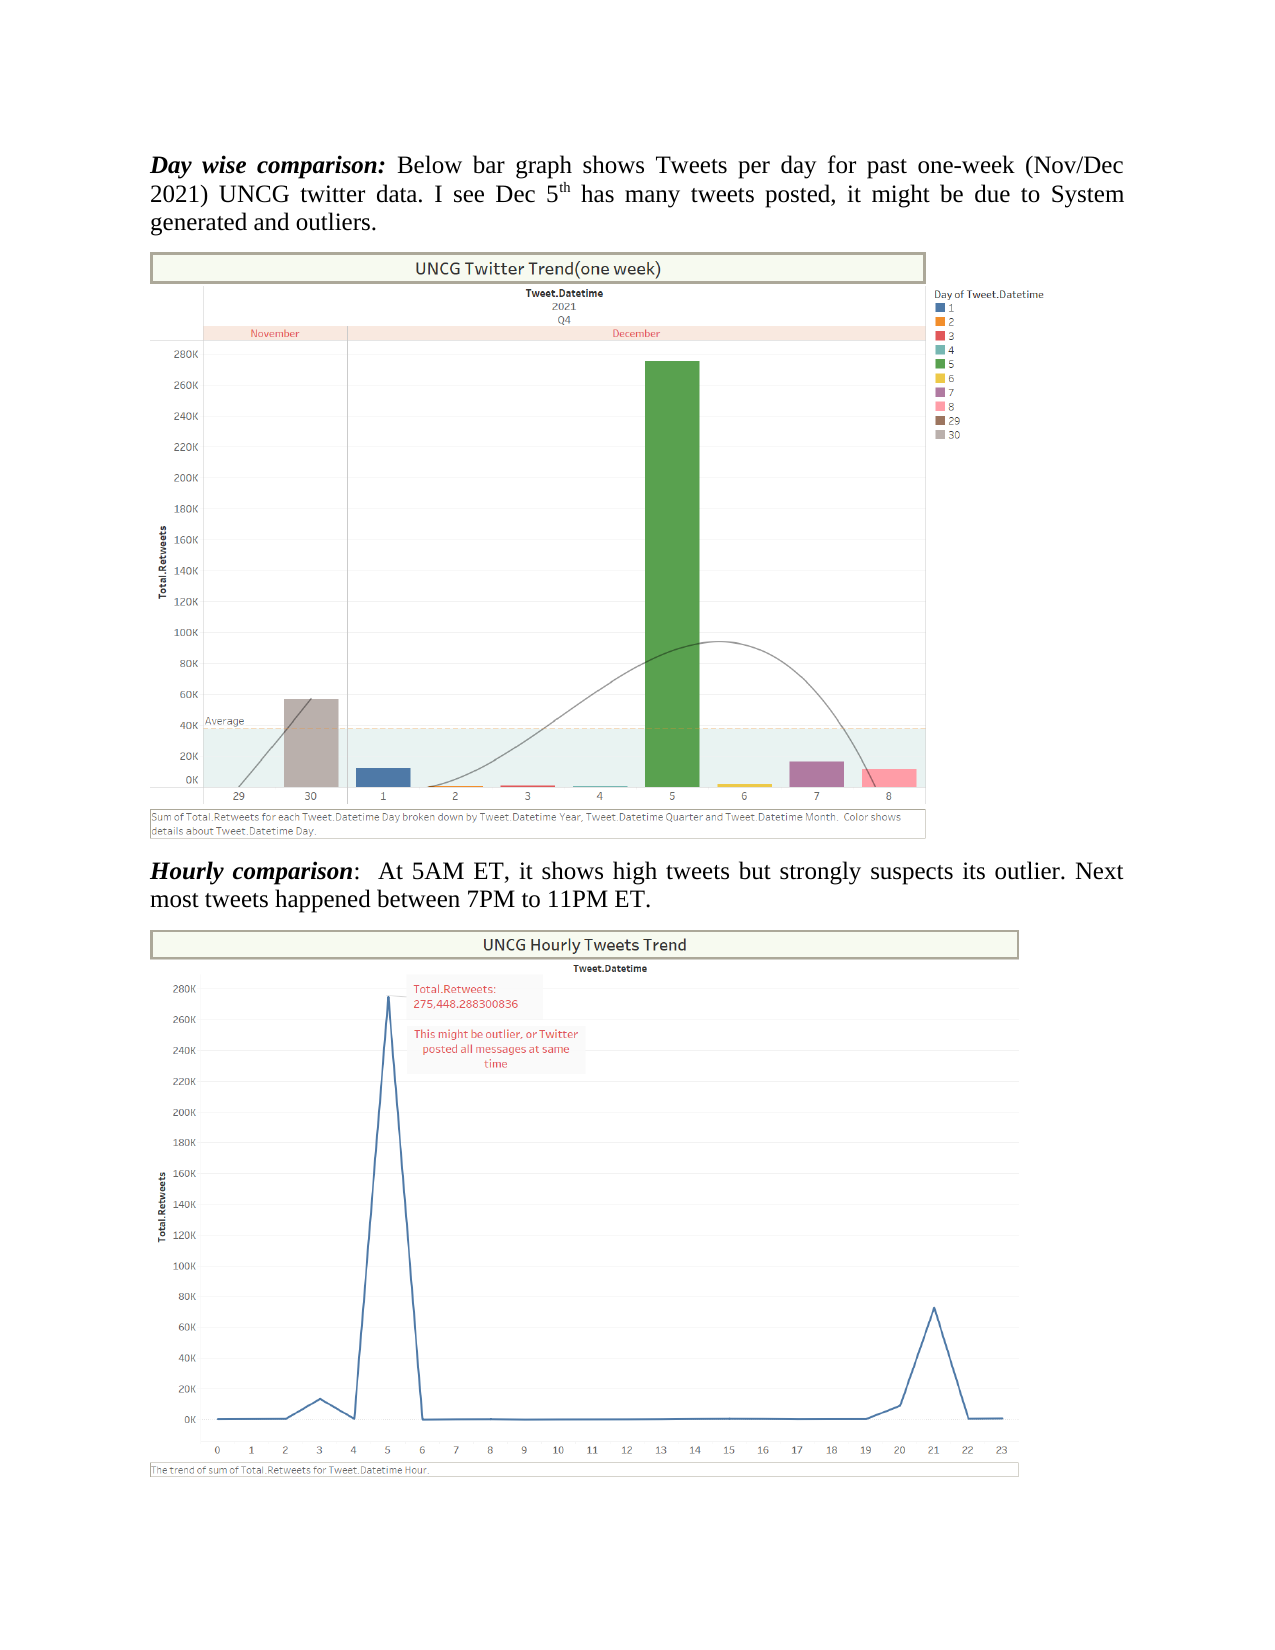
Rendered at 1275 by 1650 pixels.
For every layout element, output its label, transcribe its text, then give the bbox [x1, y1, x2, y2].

text Hourly comparison: At 5AM ET, it shows high tweets but strongly suspects its outlier. Next most tweets happened between 7PM to 11PM ET. [150, 856, 1125, 913]
text Day wise comparison: Below bar graph shows Tweets per day for past one-week (Nov/Dec 2021) UNCG twitter data. I see Dec 5th has many tweets posted, it might be due to System generated and outliers. [150, 150, 1125, 236]
picture [150, 252, 1046, 839]
picture [150, 930, 1019, 1477]
